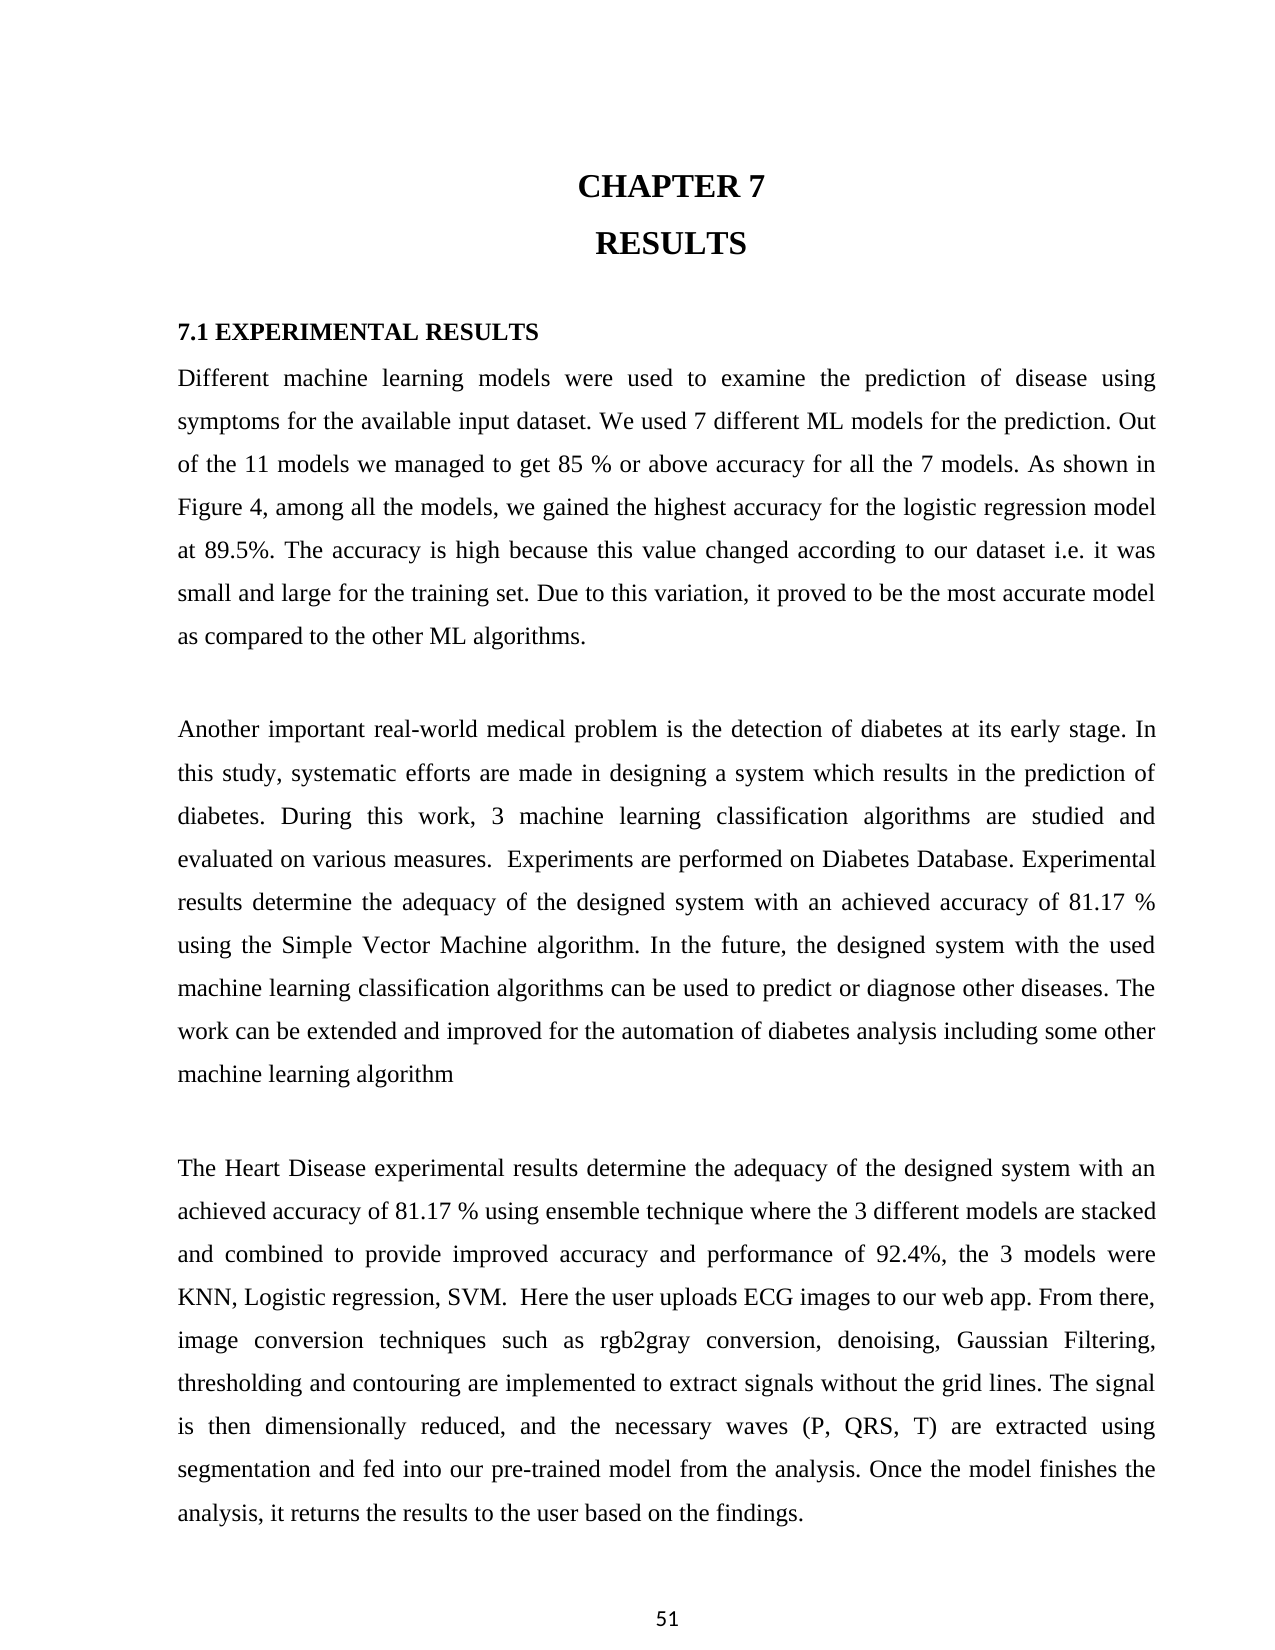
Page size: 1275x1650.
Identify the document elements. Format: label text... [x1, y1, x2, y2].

subtitle 7.1 EXPERIMENTAL RESULTS [177, 317, 1157, 346]
text The Heart Disease experimental results determine the adequacy of the designed system with an achieved accuracy of 81.17 % using ensemble technique where the 3 different models are stacked and combined to provide improved accuracy and performance of 92.4%, the 3 models were KNN, Logistic regression, SVM. Here the user uploads ECG images to our web app. From there, image conversion techniques such as rgb2gray conversion, denoising, Gaussian Filtering, thresholding and contouring are implemented to extract signals without the grid lines. The signal is then dimensionally reduced, and the necessary waves (P, QRS, T) are extracted using segmentation and fed into our pre-trained model from the analysis. Once the model finishes the analysis, it returns the results to the user based on the findings. [177, 1153, 1157, 1526]
text Different machine learning models were used to examine the prediction of disease using symptoms for the available input dataset. We used 7 different ML models for the prediction. Out of the 11 models we managed to get 85 % or above accuracy for all the 7 models. As shown in Figure 4, among all the models, we gained the highest accuracy for the logistic regression model at 89.5%. The accuracy is high because this value changed according to our dataset i.e. it was small and large for the training set. Due to this variation, it proved to be the most accurate model as compared to the other ML algorithms. [177, 363, 1157, 650]
text RESULTS [177, 223, 1157, 261]
text Another important real-world medical problem is the detection of diabetes at its early stage. In this study, systematic efforts are made in designing a system which results in the prediction of diabetes. During this work, 3 machine learning classification algorithms are studied and evaluated on various measures. Experiments are performed on Diabetes Database. Experimental results determine the adequacy of the designed system with an achieved accuracy of 81.17 % using the Simple Vector Machine algorithm. In the future, the designed system with the used machine learning classification algorithms can be used to predict or diagnose other diseases. The work can be extended and improved for the automation of diabetes analysis including some other machine learning algorithm [177, 714, 1157, 1088]
text CHAPTER 7 [177, 166, 1157, 205]
